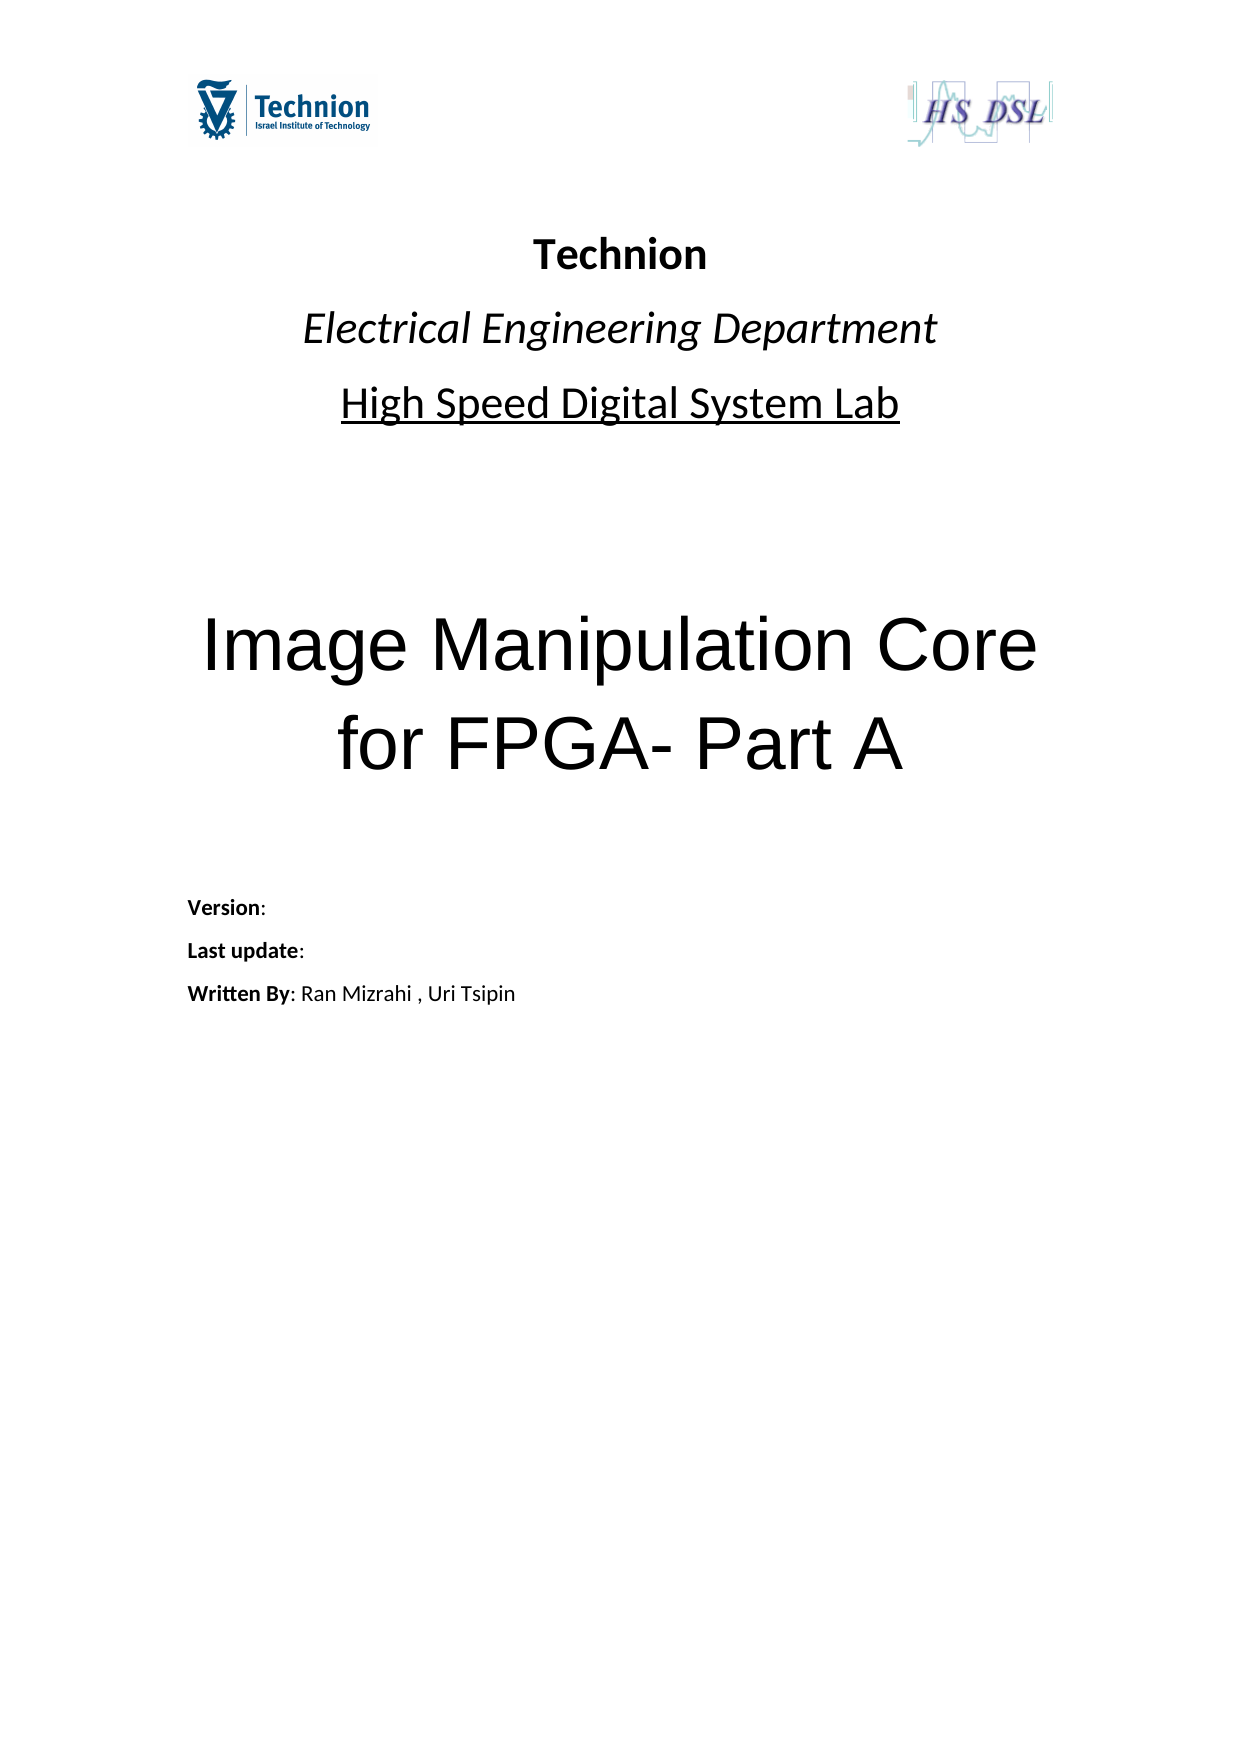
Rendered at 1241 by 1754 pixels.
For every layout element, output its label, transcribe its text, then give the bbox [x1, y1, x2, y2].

text High Speed Digital System Lab [187, 374, 1053, 430]
picture [907, 73, 1053, 147]
text Written By: Ran Mizrahi , Uri Tsipin [187, 979, 1053, 1103]
picture [187, 74, 378, 147]
text Technion [187, 225, 1053, 281]
text Image Manipulation Core for FPGA- Part A [187, 599, 1053, 785]
text Last update: [187, 936, 1053, 964]
text Electrical Engineering Department [187, 299, 1053, 355]
text Version: [187, 893, 1053, 921]
